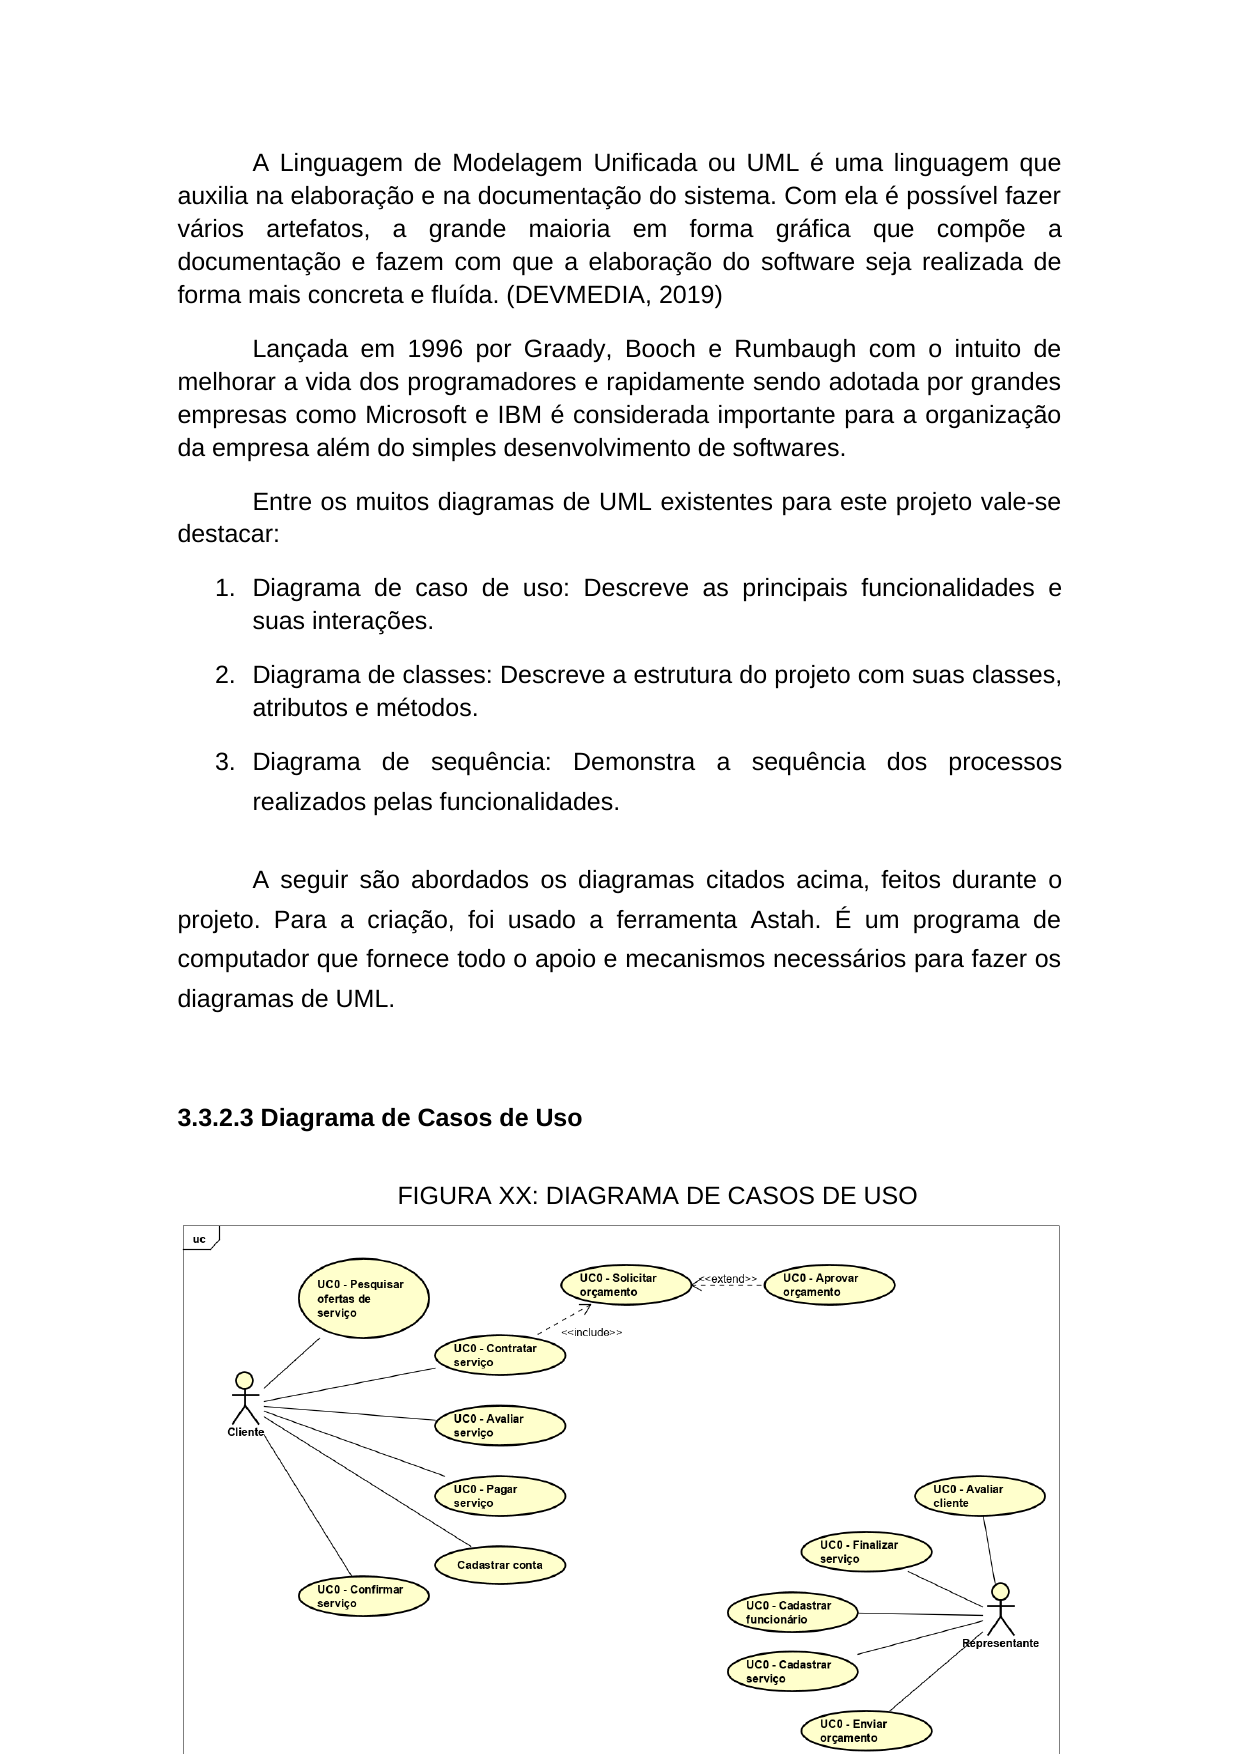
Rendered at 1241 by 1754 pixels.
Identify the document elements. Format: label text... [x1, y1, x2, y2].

list Diagrama de sequência: Demonstra a sequência dos processos realizados pelas funcionalidades. [215, 747, 1063, 815]
text FIGURA XX: DIAGRAMA DE CASOS DE USO [177, 1181, 1063, 1210]
list Diagrama de classes: Descreve a estrutura do projeto com suas classes, atributos e métodos. [215, 660, 1063, 722]
list Diagrama de caso de uso: Descreve as principais funcionalidades e suas interações. [215, 573, 1063, 635]
text Entre os muitos diagramas de UML existentes para este projeto vale-se destacar: [177, 486, 1063, 548]
picture [177, 1222, 1063, 1754]
text Lançada em 1996 por Graady, Booch e Rumbaugh com o intuito de melhorar a vida dos programadores e rapidamente sendo adotada por grandes empresas como Microsoft e IBM é considerada importante para a organização da empresa além do simples desenvolvimento de softwares. [177, 333, 1063, 461]
text A seguir são abordados os diagramas citados acima, feitos durante o projeto. Para a criação, foi usado a ferramenta Astah. É um programa de computador que fornece todo o apoio e mecanismos necessários para fazer os diagramas de UML. [177, 865, 1063, 1013]
text 3.3.2.3 Diagrama de Casos de Uso [177, 1103, 1063, 1131]
text A Linguagem de Modelagem Unificada ou UML é uma linguagem que auxilia na elaboração e na documentação do sistema. Com ela é possível fazer vários artefatos, a grande maioria em forma gráfica que compõe a documentação e fazem com que a elaboração do software seja realizada de forma mais concreta e fluída. (DEVMEDIA, 2019) [177, 148, 1063, 308]
